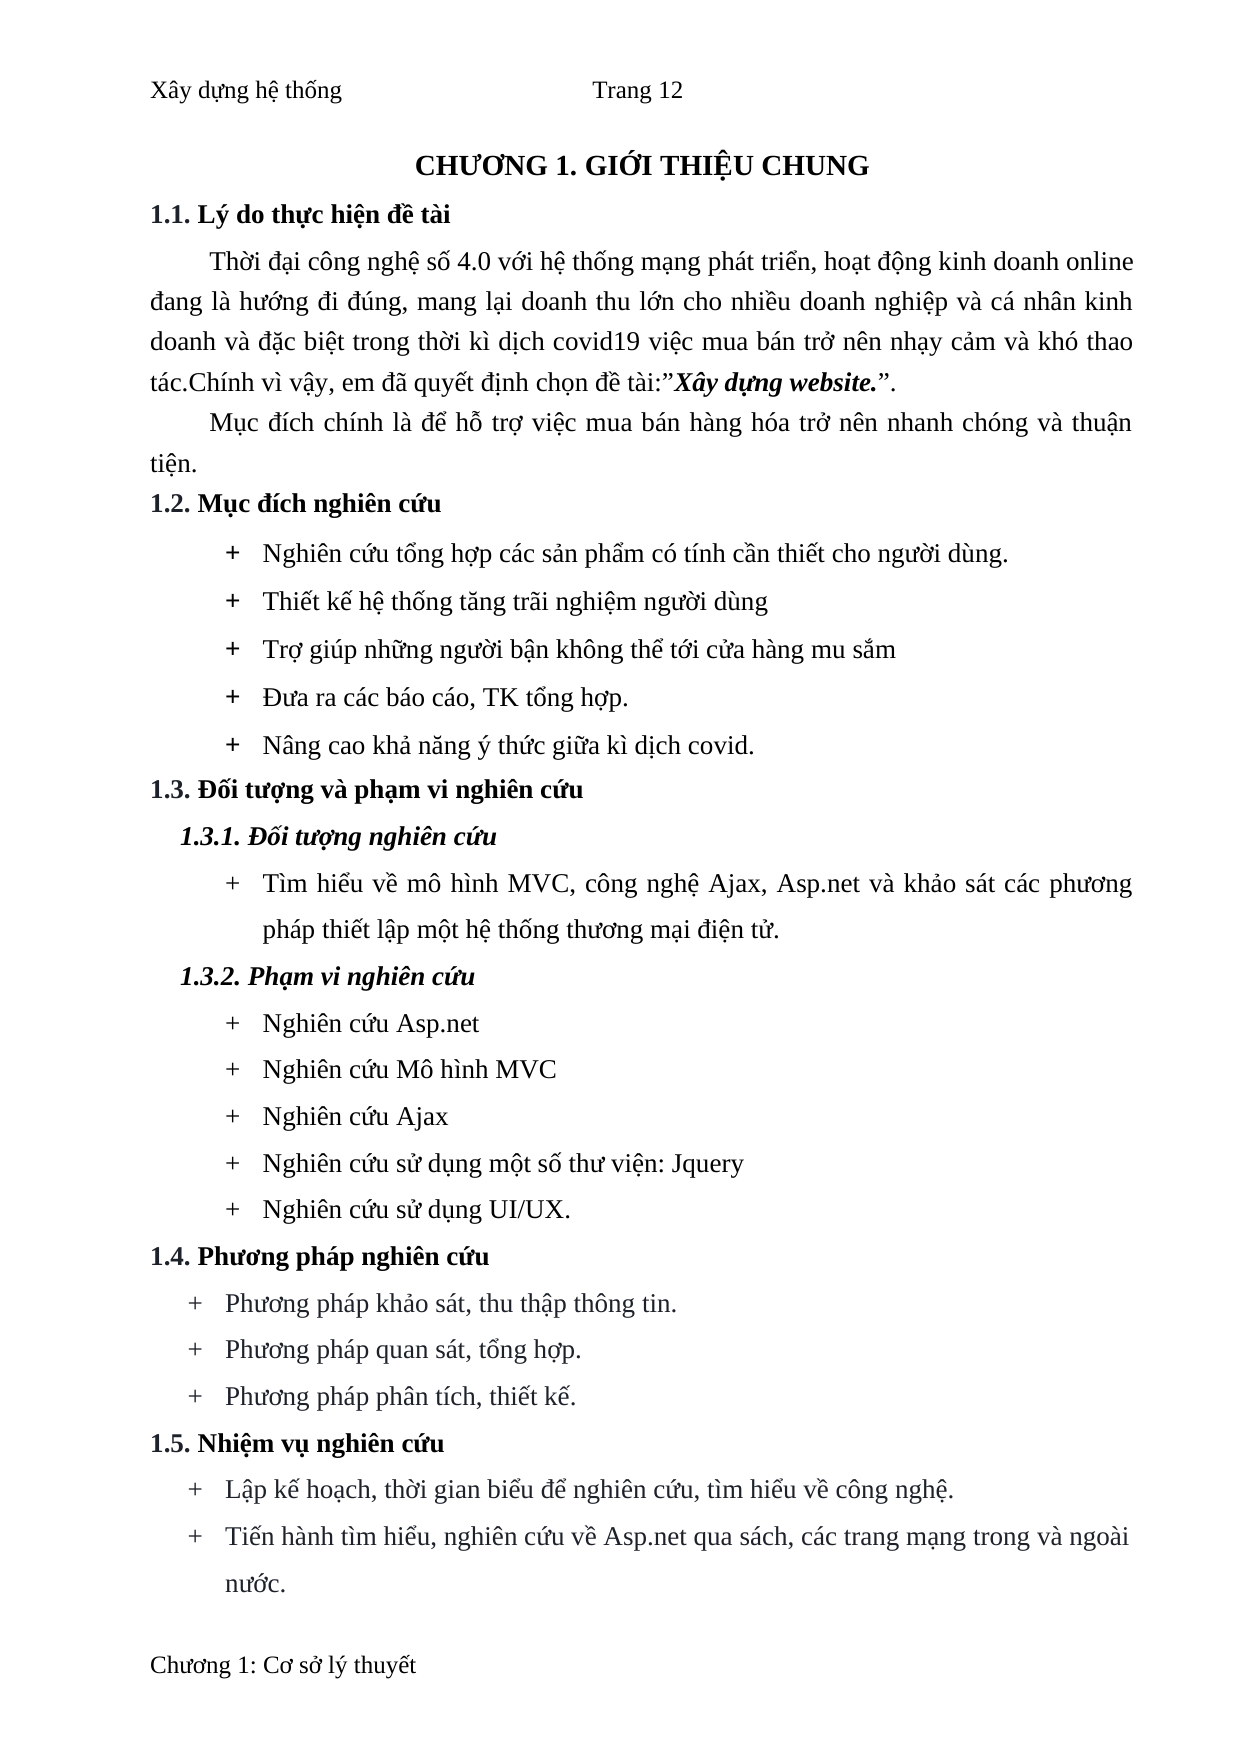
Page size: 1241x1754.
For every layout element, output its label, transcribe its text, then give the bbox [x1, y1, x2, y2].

list Nghiên cứu Asp.net [225, 1007, 1134, 1038]
text Phạm vi nghiên cứu [180, 960, 1134, 991]
list Phương pháp quan sát, tổng hợp. [187, 1333, 1134, 1364]
list Tiến hành tìm hiểu, nghiên cứu về Asp.net qua sách, các trang mạng trong và ngoài nước. [187, 1520, 1134, 1598]
list Lập kế hoạch, thời gian biểu để nghiên cứu, tìm hiểu về công nghệ. [187, 1473, 1134, 1504]
list Đưa ra các báo cáo, TK tổng hợp. [225, 678, 1134, 714]
text Lý do thực hiện đề tài [150, 198, 1134, 229]
list Nghiên cứu Mô hình MVC [225, 1053, 1134, 1084]
list Nghiên cứu Ajax [225, 1100, 1134, 1131]
text Đối tượng nghiên cứu [180, 820, 1134, 851]
list Phương pháp khảo sát, thu thập thông tin. [187, 1287, 1134, 1318]
list Nâng cao khả năng ý thức giữa kì dịch covid. [225, 726, 1134, 762]
text Thời đại công nghệ số 4.0 với hệ thống mạng phát triển, hoạt động kinh doanh online đang là hướng đi đúng, mang lại doanh thu lớn cho nhiều doanh nghiệp và cá nhân kinh doanh và đặc biệt trong thời kì dịch covid19 việc mua bán trở nên nhạy cảm và khó thao tác.Chính vì vậy, em đã quyết định chọn đề tài:”Xây dựng website.”. [150, 245, 1134, 285]
text Đối tượng và phạm vi nghiên cứu [150, 773, 1134, 804]
list Nghiên cứu sử dụng một số thư viện: Jquery [225, 1147, 1134, 1178]
text Thời đại công nghệ số 4.0 với hệ thống mạng phát triển, hoạt động kinh doanh online đang là hướng đi đúng, mang lại doanh thu lớn cho nhiều doanh nghiệp và cá nhân kinh doanh và đặc biệt trong thời kì dịch covid19 việc mua bán trở nên nhạy cảm và khó thao tác.Chính vì vậy, em đã quyết định chọn đề tài:”Xây dựng website.”. [150, 357, 1134, 397]
list Trợ giúp những người bận không thể tới cửa hàng mu sắm [225, 630, 1134, 667]
list Tìm hiểu về mô hình MVC, công nghệ Ajax, Asp.net và khảo sát các phương pháp thiết lập một hệ thống thương mại điện tử. [225, 867, 1134, 944]
text Mục đích chính là để hỗ trợ việc mua bán hàng hóa trở nên nhanh chóng và thuận tiện. [150, 406, 1134, 478]
list GIỚI THIỆU CHUNG [150, 148, 1134, 181]
list Nghiên cứu sử dụng UI/UX. [225, 1193, 1134, 1224]
text Phương pháp nghiên cứu [150, 1240, 1134, 1271]
list Phương pháp phân tích, thiết kế. [187, 1380, 1134, 1411]
list Thiết kế hệ thống tăng trãi nghiệm người dùng [225, 582, 1134, 619]
text Nhiệm vụ nghiên cứu [150, 1427, 1134, 1458]
text Mục đích nghiên cứu [150, 487, 1134, 518]
list Nghiên cứu tổng hợp các sản phẩm có tính cần thiết cho người dùng. [225, 534, 1134, 571]
